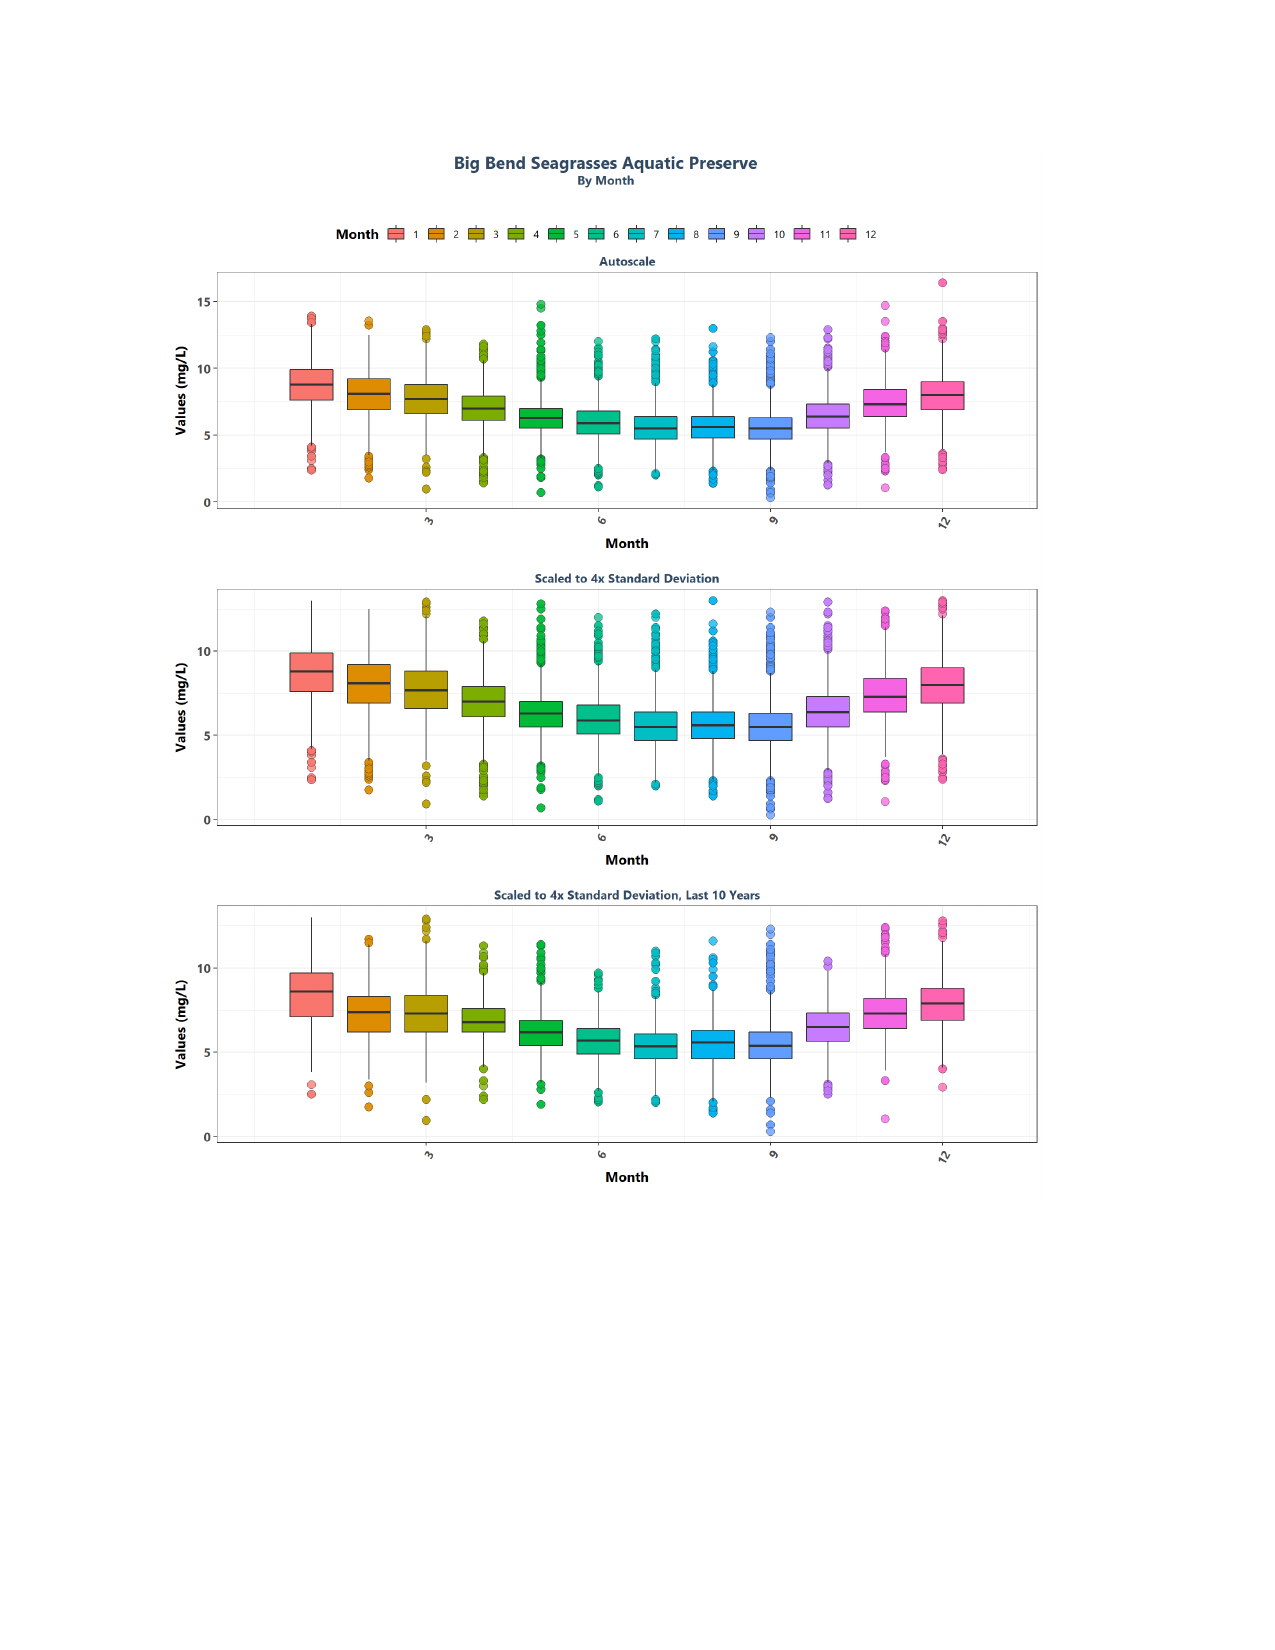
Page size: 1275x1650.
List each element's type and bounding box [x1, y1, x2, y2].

picture [168, 150, 1044, 1200]
